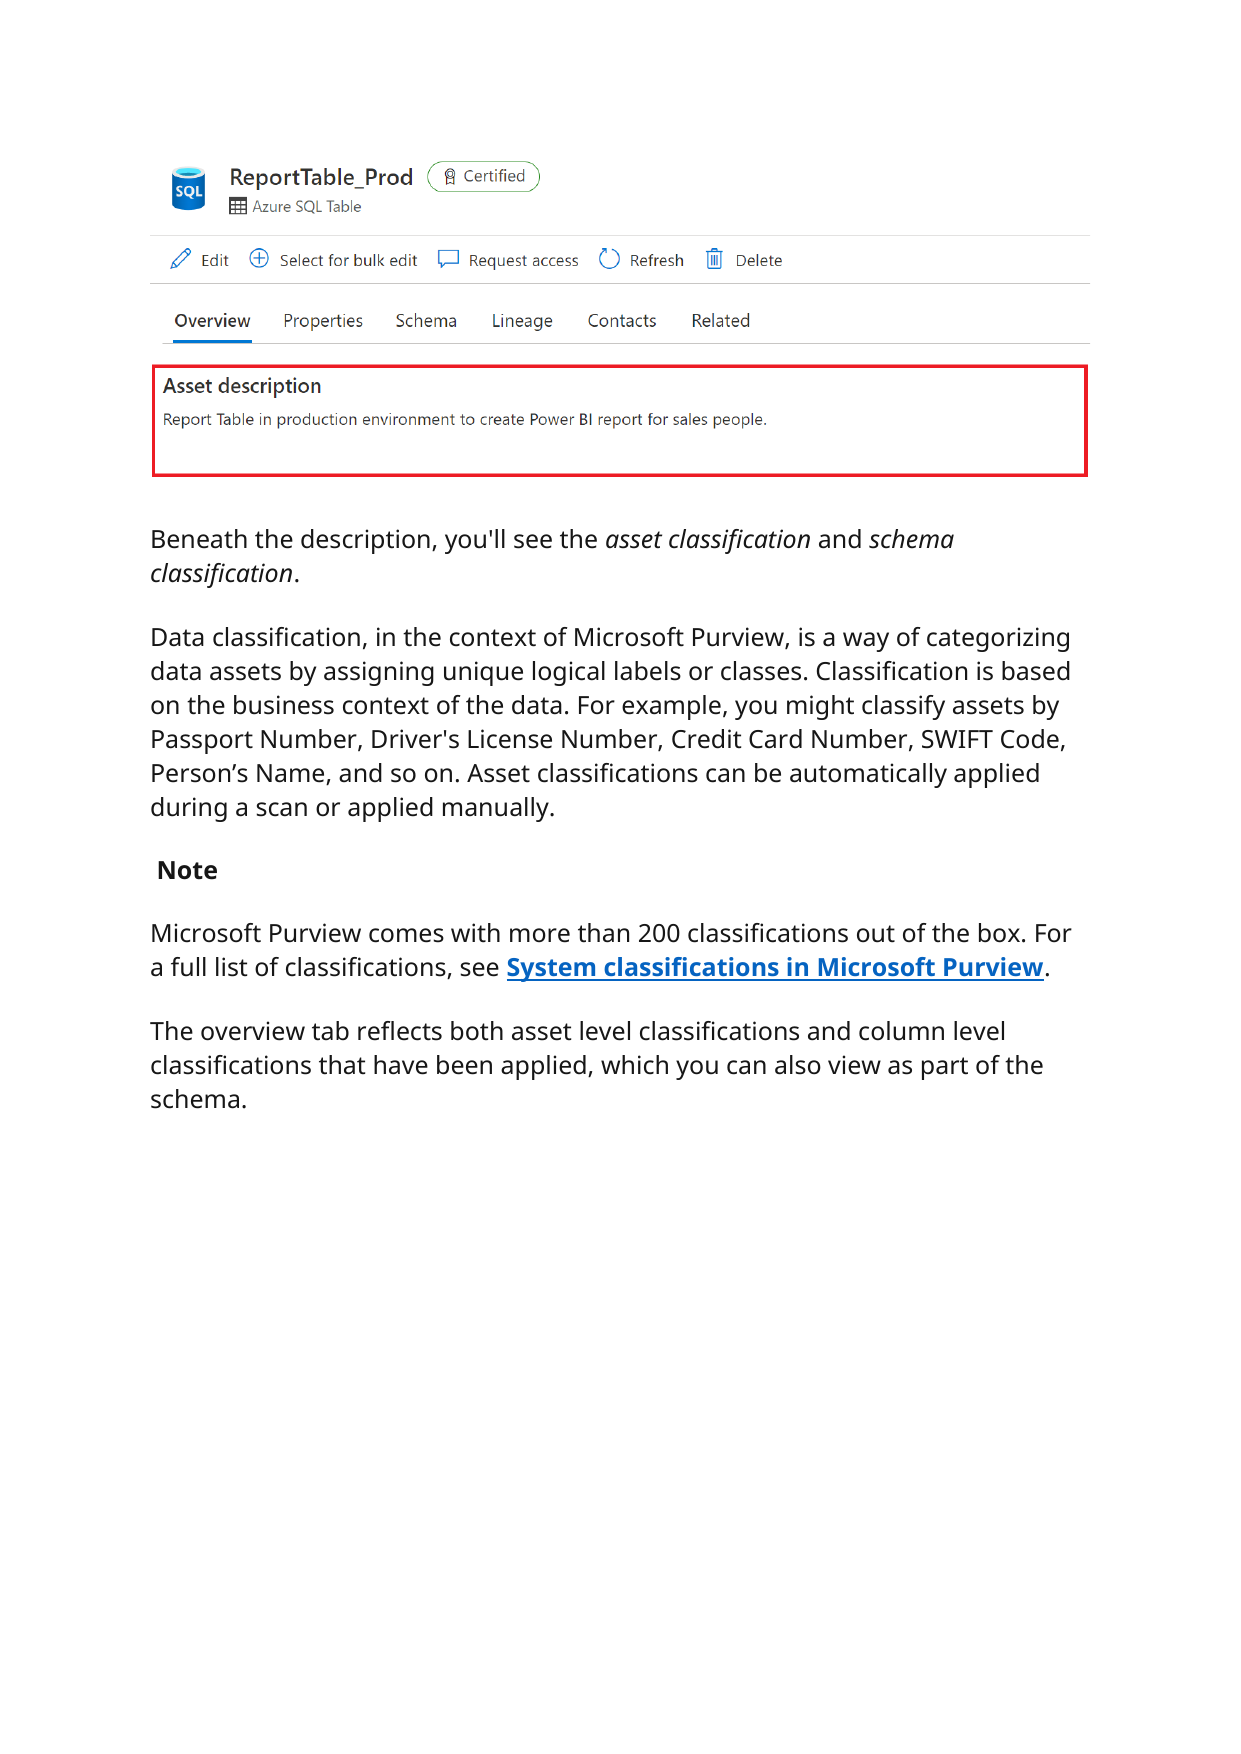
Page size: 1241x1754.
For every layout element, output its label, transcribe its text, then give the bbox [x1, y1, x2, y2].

title Note [150, 853, 1090, 887]
text Data classification, in the context of Microsoft Purview, is a way of categorizing data assets by assigning unique logical labels or classes. Classification is based on the business context of the data. For example, you might classify assets by Passport Number, Driver's License Number, Credit Card Number, SWIFT Code, Person’s Name, and so on. Asset classifications can be automatically applied during a scan or applied manually. [150, 619, 1090, 823]
text Beneath the description, you'll see the asset classification and schema classification. [150, 522, 1090, 590]
picture [150, 150, 1091, 493]
text The overview tab reflects both asset level classifications and column level classifications that have been applied, which you can also view as part of the schema. [150, 1013, 1090, 1115]
text Microsoft Purview comes with more than 200 classifications out of the box. For a full list of classifications, see System classifications in Microsoft Purview. [150, 916, 1090, 984]
